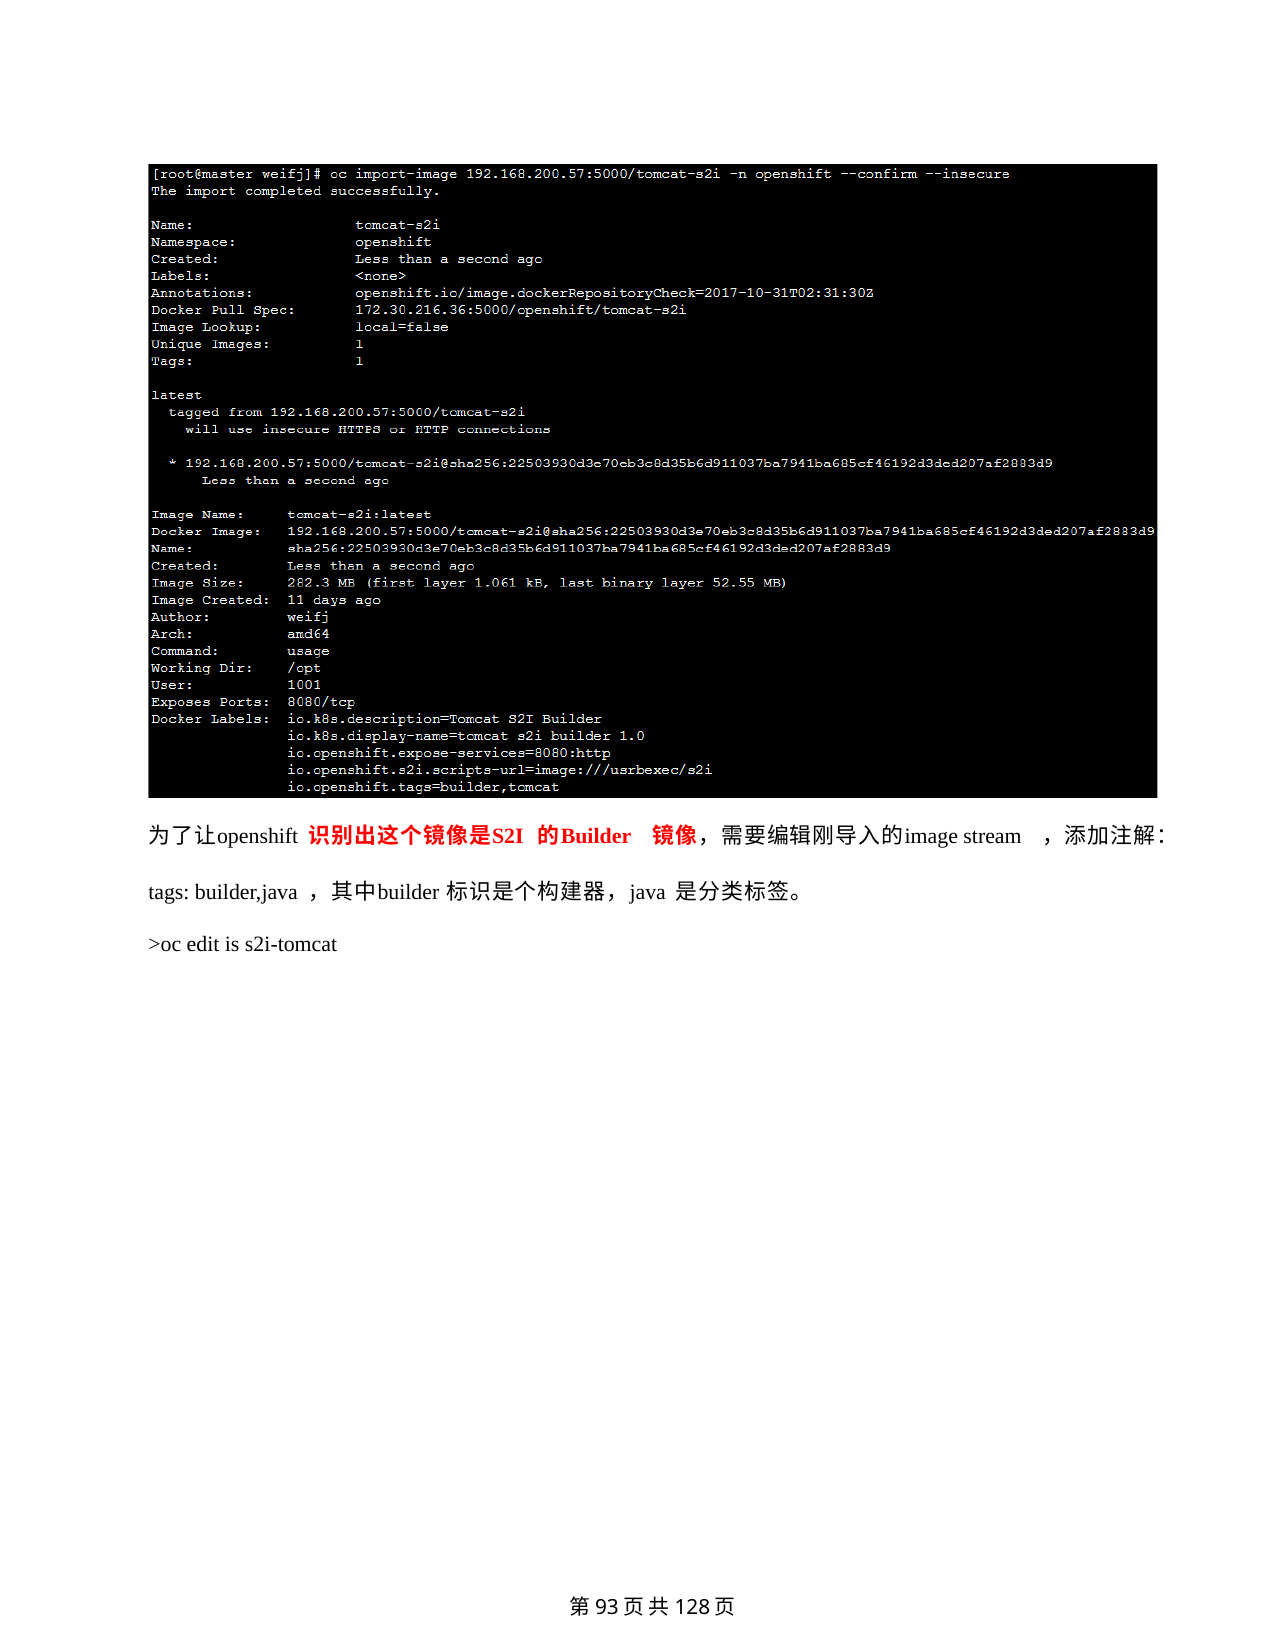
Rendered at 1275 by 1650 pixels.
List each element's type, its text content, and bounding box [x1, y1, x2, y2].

picture [148, 164, 1158, 798]
text 为了让openshift识别出这个镜像是S2I的Builder镜像，需要编辑刚导入的image stream，添加注解：tags: builder,java，其中builder标识是个构建器，java是分类标签。 [148, 815, 1156, 909]
text >oc edit is s2i-tomcat [148, 924, 1156, 962]
